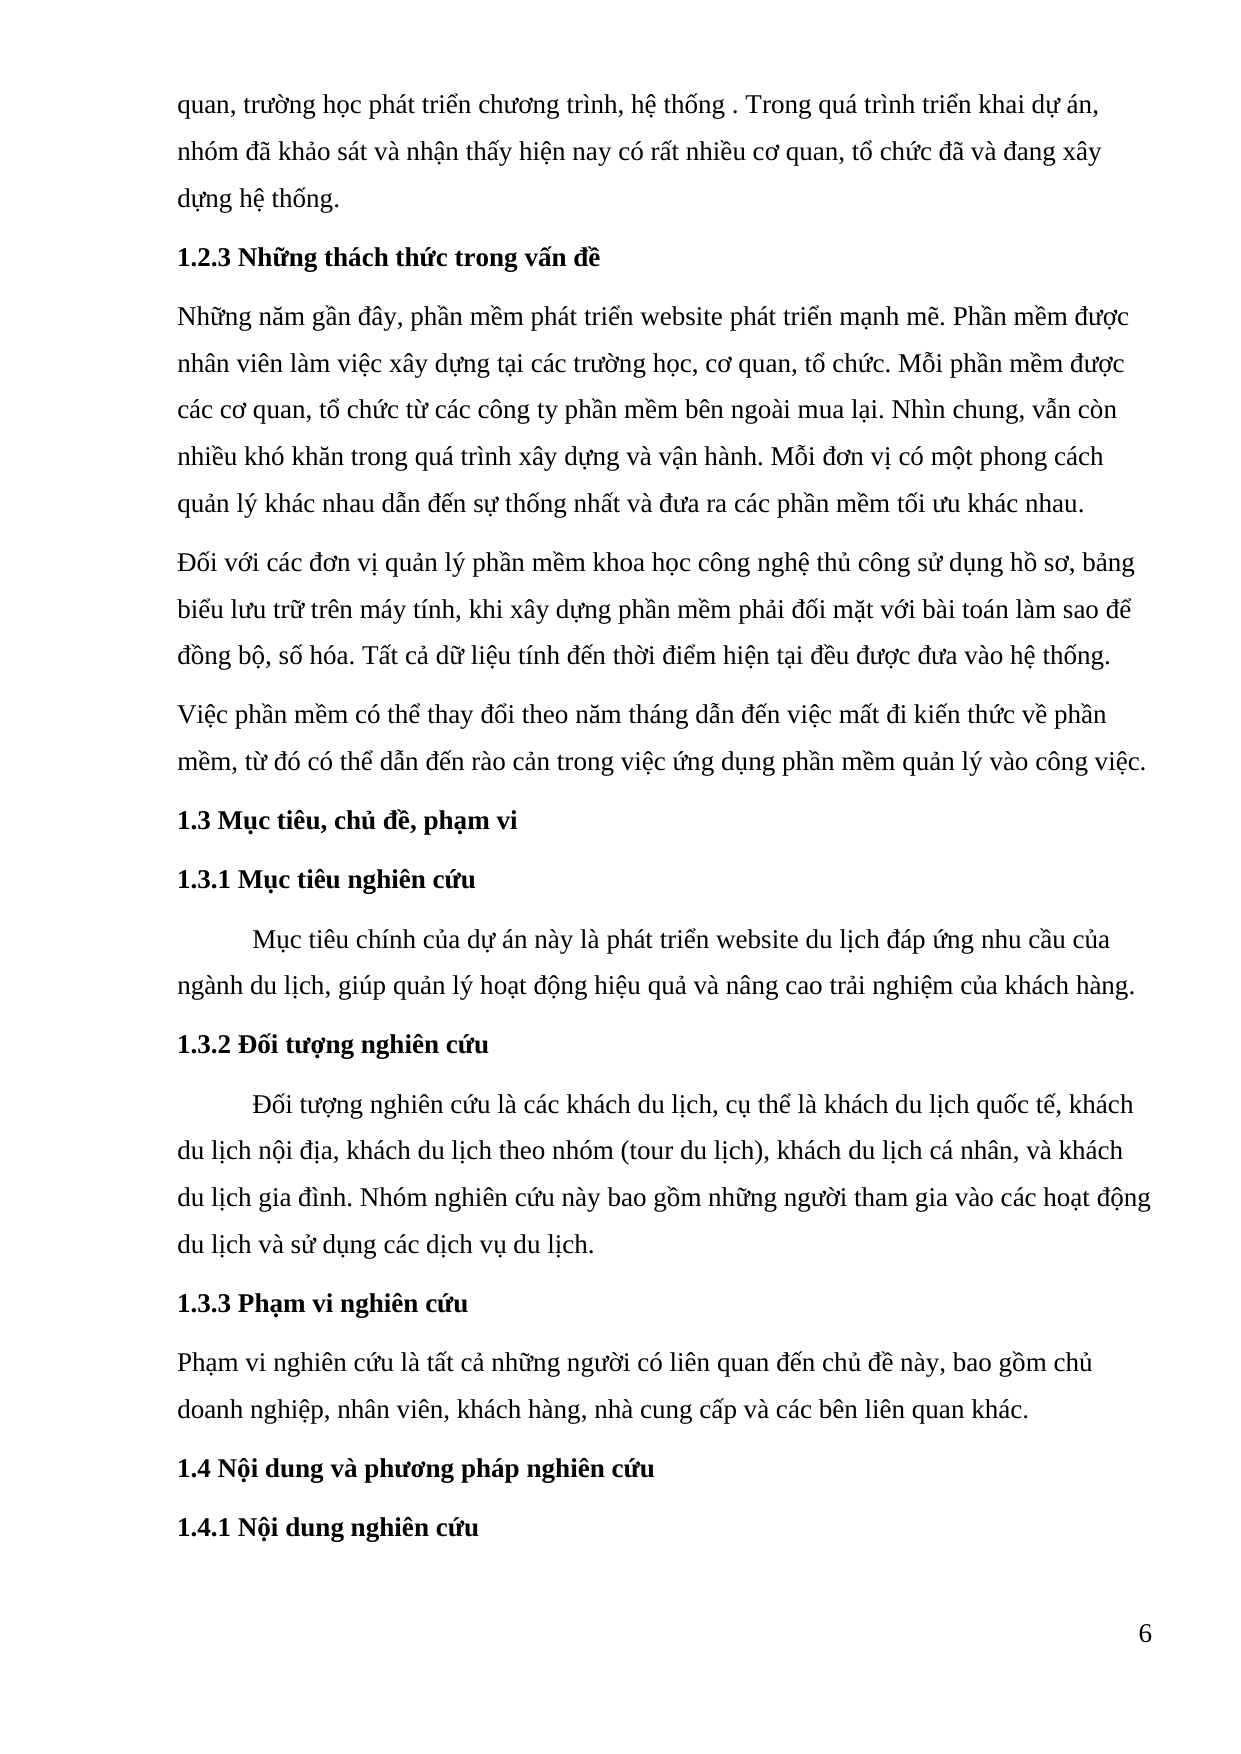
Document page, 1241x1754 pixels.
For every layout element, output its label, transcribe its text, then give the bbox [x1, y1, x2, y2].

text Những năm gần đây, phần mềm phát triển website phát triển mạnh mẽ. Phần mềm được nhân viên làm việc xây dựng tại các trường học, cơ quan, tổ chức. Mỗi phần mềm được các cơ quan, tổ chức từ các công ty phần mềm bên ngoài mua lại. Nhìn chung, vẫn còn nhiều khó khăn trong quá trình xây dựng và vận hành. Mỗi đơn vị có một phong cách quản lý khác nhau dẫn đến sự thống nhất và đưa ra các phần mềm tối ưu khác nhau. [177, 300, 1152, 518]
text Đối với các đơn vị quản lý phần mềm khoa học công nghệ thủ công sử dụng hồ sơ, bảng biểu lưu trữ trên máy tính, khi xây dựng phần mềm phải đối mặt với bài toán làm sao để đồng bộ, số hóa. Tất cả dữ liệu tính đến thời điểm hiện tại đều được đưa vào hệ thống. [177, 546, 1152, 671]
text 1.3 Mục tiêu, chủ đề, phạm vi [177, 804, 1152, 836]
text Việc phần mềm có thể thay đổi theo năm tháng dẫn đến việc mất đi kiến thức về phần mềm, từ đó có thể dẫn đến rào cản trong việc ứng dụng phần mềm quản lý vào công việc. [177, 698, 1152, 776]
text Phạm vi nghiên cứu là tất cả những người có liên quan đến chủ đề này, bao gồm chủ doanh nghiệp, nhân viên, khách hàng, nhà cung cấp và các bên liên quan khác. [177, 1346, 1152, 1424]
text 1.4 Nội dung và phương pháp nghiên cứu [177, 1452, 1152, 1483]
text 1.3.2 Đối tượng nghiên cứu [177, 1028, 1152, 1060]
text 1.2.3 Những thách thức trong vấn đề [177, 241, 1152, 272]
text 1.3.3 Phạm vi nghiên cứu [177, 1287, 1152, 1318]
text Đối tượng nghiên cứu là các khách du lịch, cụ thể là khách du lịch quốc tế, khách du lịch nội địa, khách du lịch theo nhóm (tour du lịch), khách du lịch cá nhân, và khách du lịch gia đình. Nhóm nghiên cứu này bao gồm những người tham gia vào các hoạt động du lịch và sử dụng các dịch vụ du lịch. [177, 1088, 1152, 1259]
text Mục tiêu chính của dự án này là phát triển website du lịch đáp ứng nhu cầu của ngành du lịch, giúp quản lý hoạt động hiệu quả và nâng cao trải nghiệm của khách hàng. [177, 923, 1152, 1001]
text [177, 88, 1152, 213]
text 1.4.1 Nội dung nghiên cứu [177, 1511, 1152, 1542]
text 1.3.1 Mục tiêu nghiên cứu [177, 863, 1152, 895]
